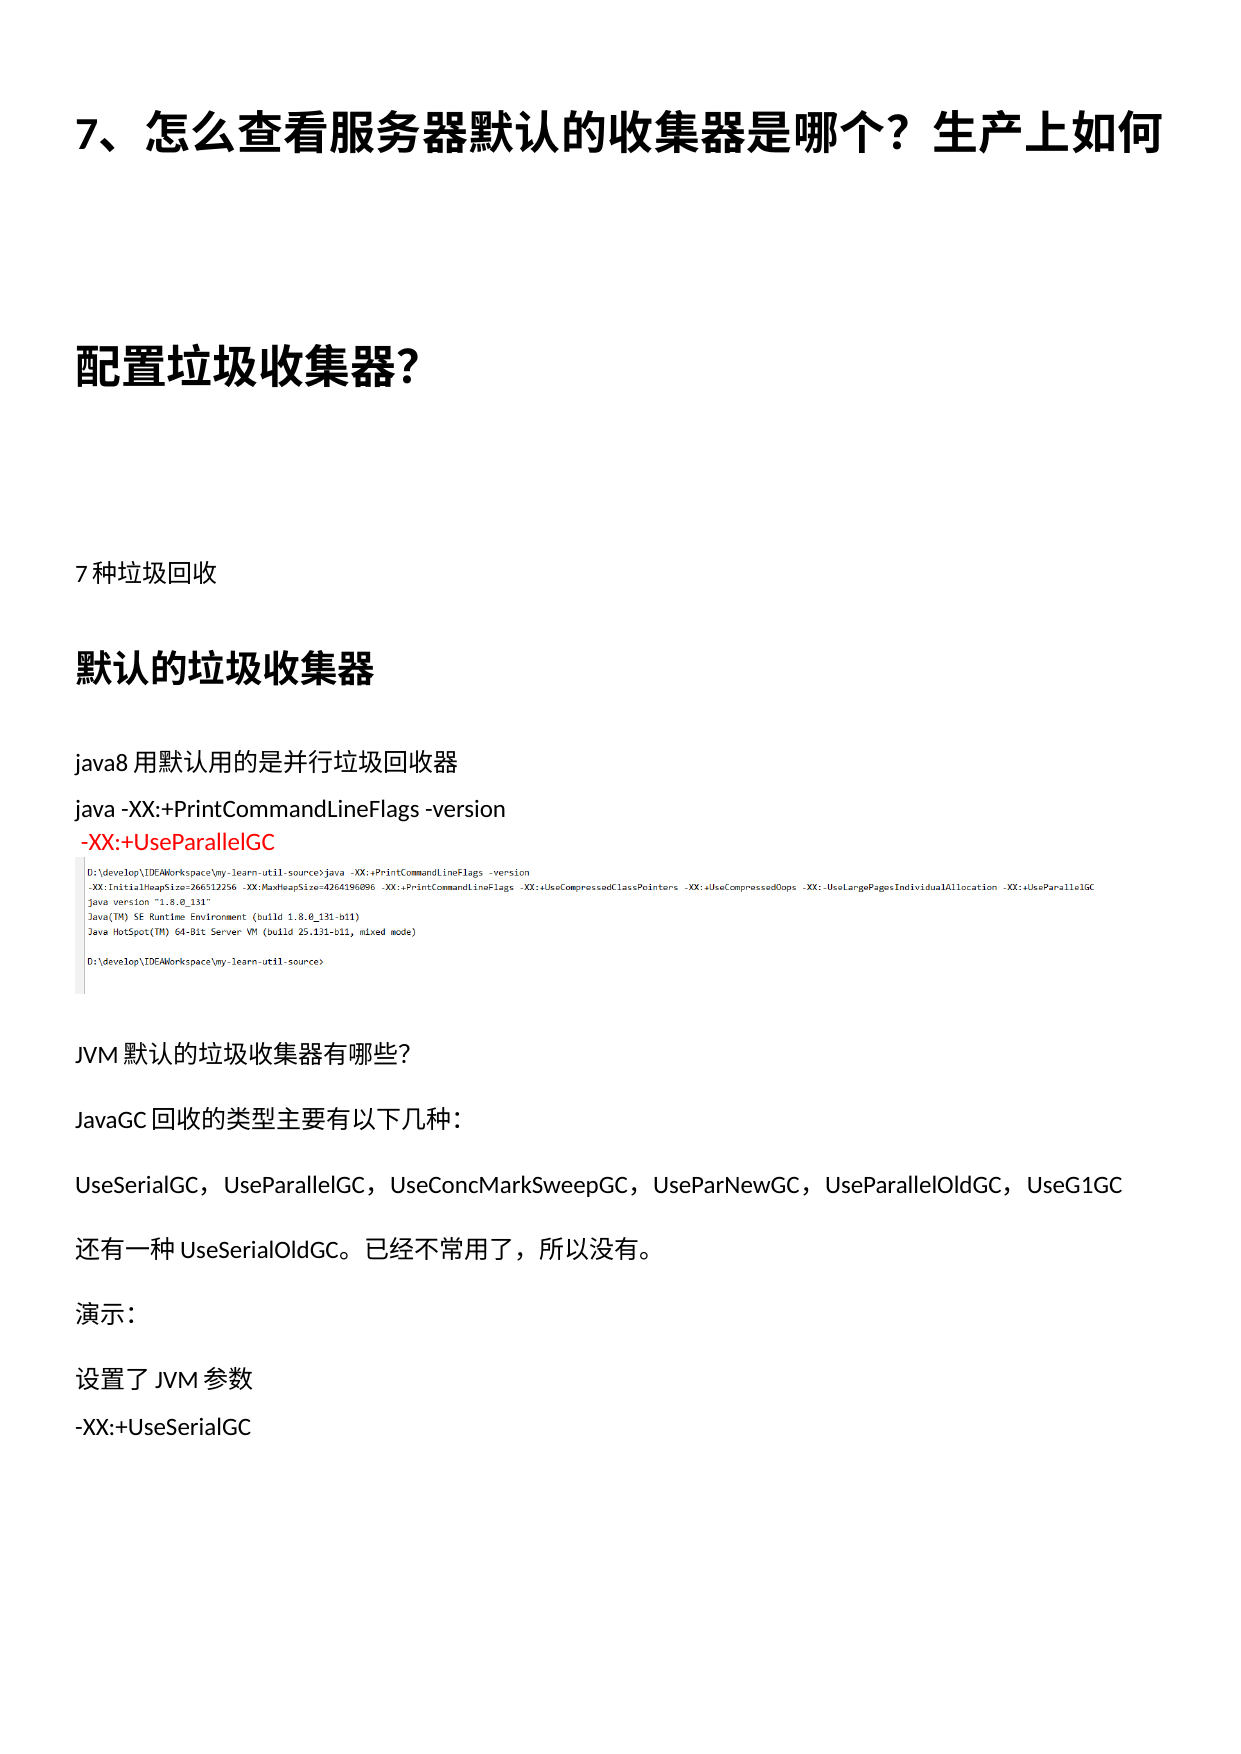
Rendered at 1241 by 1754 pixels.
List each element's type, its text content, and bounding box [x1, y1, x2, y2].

text 演示： [75, 1280, 1165, 1345]
text 7种垃圾回收 [75, 539, 1165, 604]
text -XX:+UseParallelGC [75, 825, 1165, 857]
text JVM默认的垃圾收集器有哪些？ [75, 1020, 1165, 1085]
subtitle 默认的垃圾收集器 [75, 633, 1165, 698]
subtitle 怎么查看服务器默认的收集器是哪个？生产上如何配置垃圾收集器？ [75, 81, 1165, 412]
text UseSerialGC，UseParallelGC，UseConcMarkSweepGC，UseParNewGC，UseParallelOldGC，UseG1GC [75, 1150, 1165, 1215]
picture [75, 857, 1165, 994]
text -XX:+UseSerialGC [75, 1410, 1165, 1443]
text java -XX:+PrintCommandLineFlags -version [75, 793, 1165, 825]
text 还有一种UseSerialOldGC。已经不常用了，所以没有。 [75, 1215, 1165, 1280]
text 设置了JVM参数 [75, 1345, 1165, 1410]
text JavaGC回收的类型主要有以下几种： [75, 1085, 1165, 1150]
text java8用默认用的是并行垃圾回收器 [75, 728, 1165, 793]
